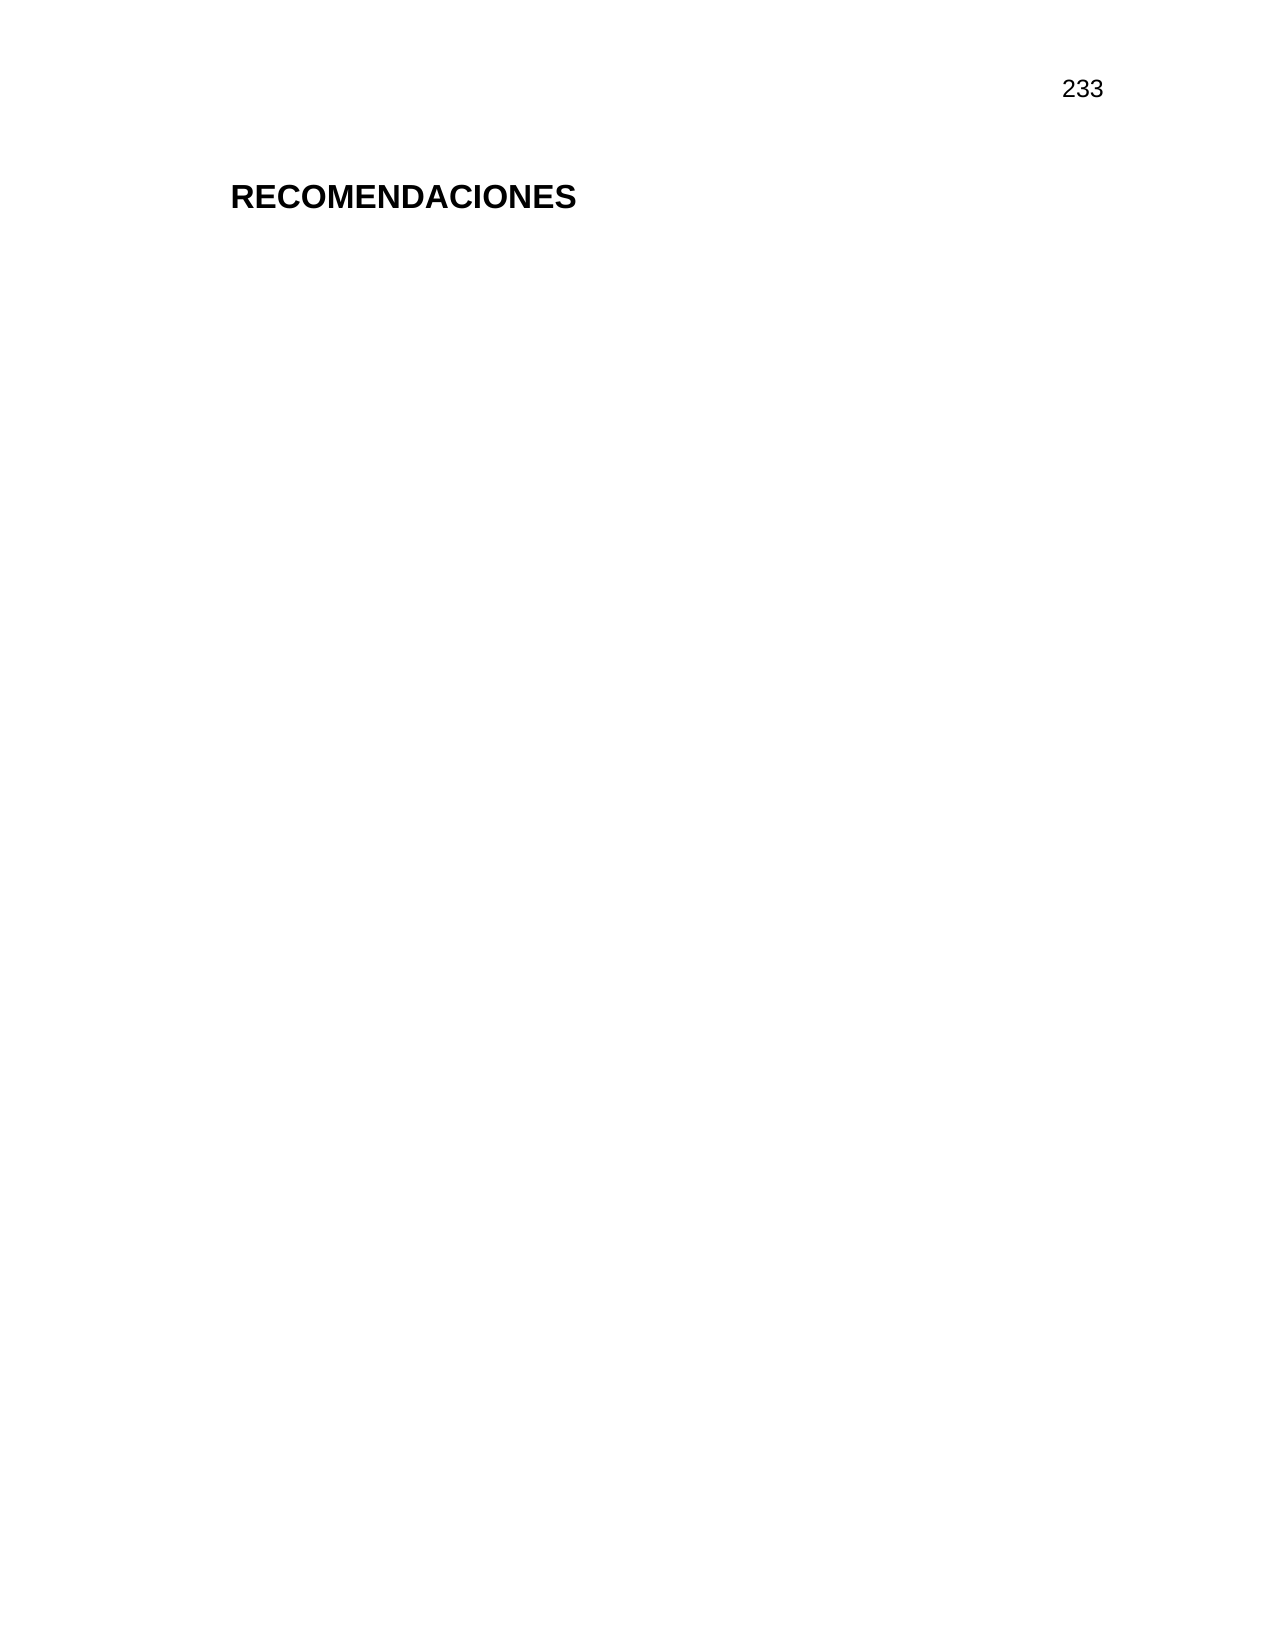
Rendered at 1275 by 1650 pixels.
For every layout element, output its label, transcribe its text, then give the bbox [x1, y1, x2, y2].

subtitle RECOMENDACIONES [230, 177, 1104, 216]
